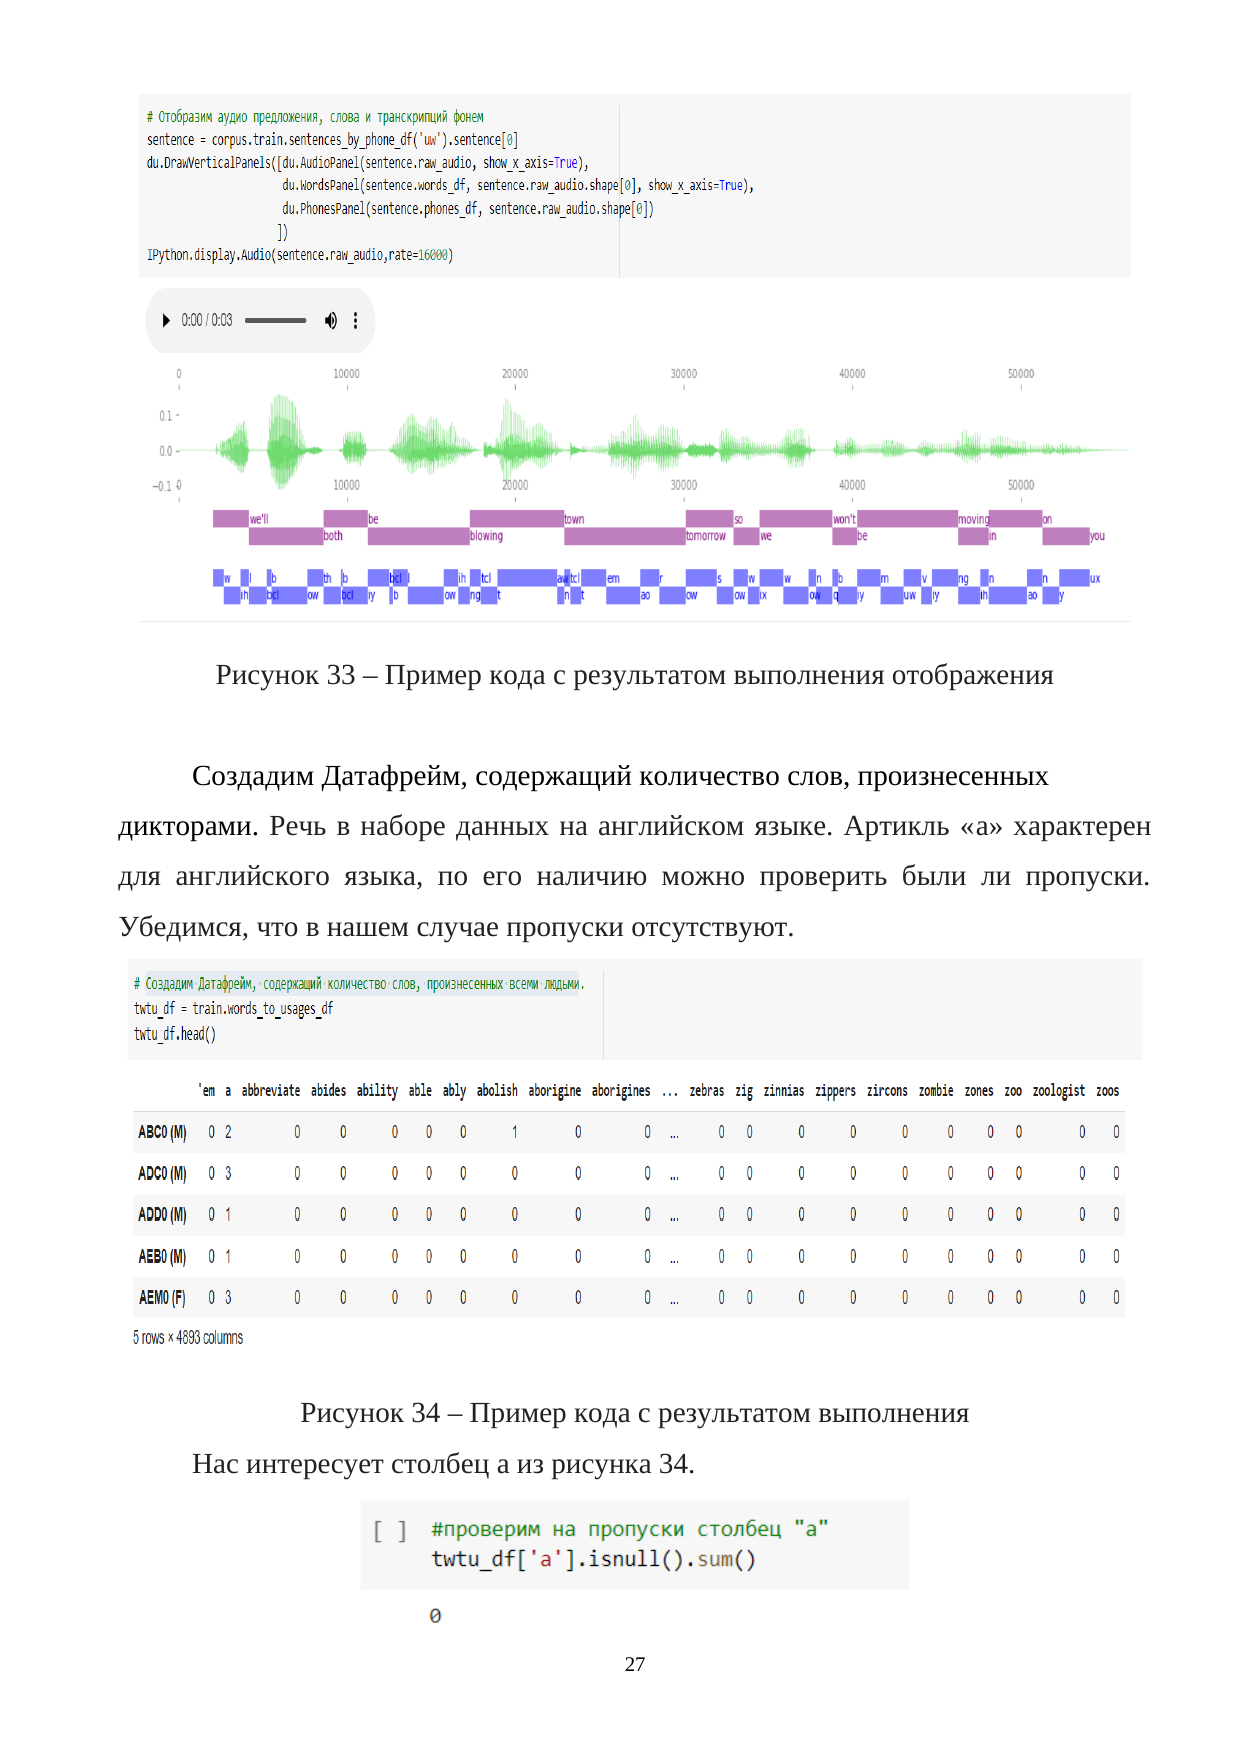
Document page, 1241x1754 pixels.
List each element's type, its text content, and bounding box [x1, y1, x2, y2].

text Создадим Датафрейм, содержащий количество слов, произнесенных дикторами. Речь в наборе данных на английском языке. Артикль «a» характерен для английского языка, по его наличию можно проверить были ли пропуски. Убедимся, что в нашем случае пропуски отсутствуют. [118, 758, 1152, 942]
text Нас интересует столбец а из рисунка 34. [118, 1446, 1152, 1479]
picture [360, 1496, 910, 1634]
picture [127, 959, 1143, 1361]
text Рисунок 33 – Пример кода с результатом выполнения отображения [118, 657, 1152, 691]
picture [138, 94, 1131, 622]
text Рисунок 34 – Пример кода с результатом выполнения [118, 1396, 1152, 1429]
